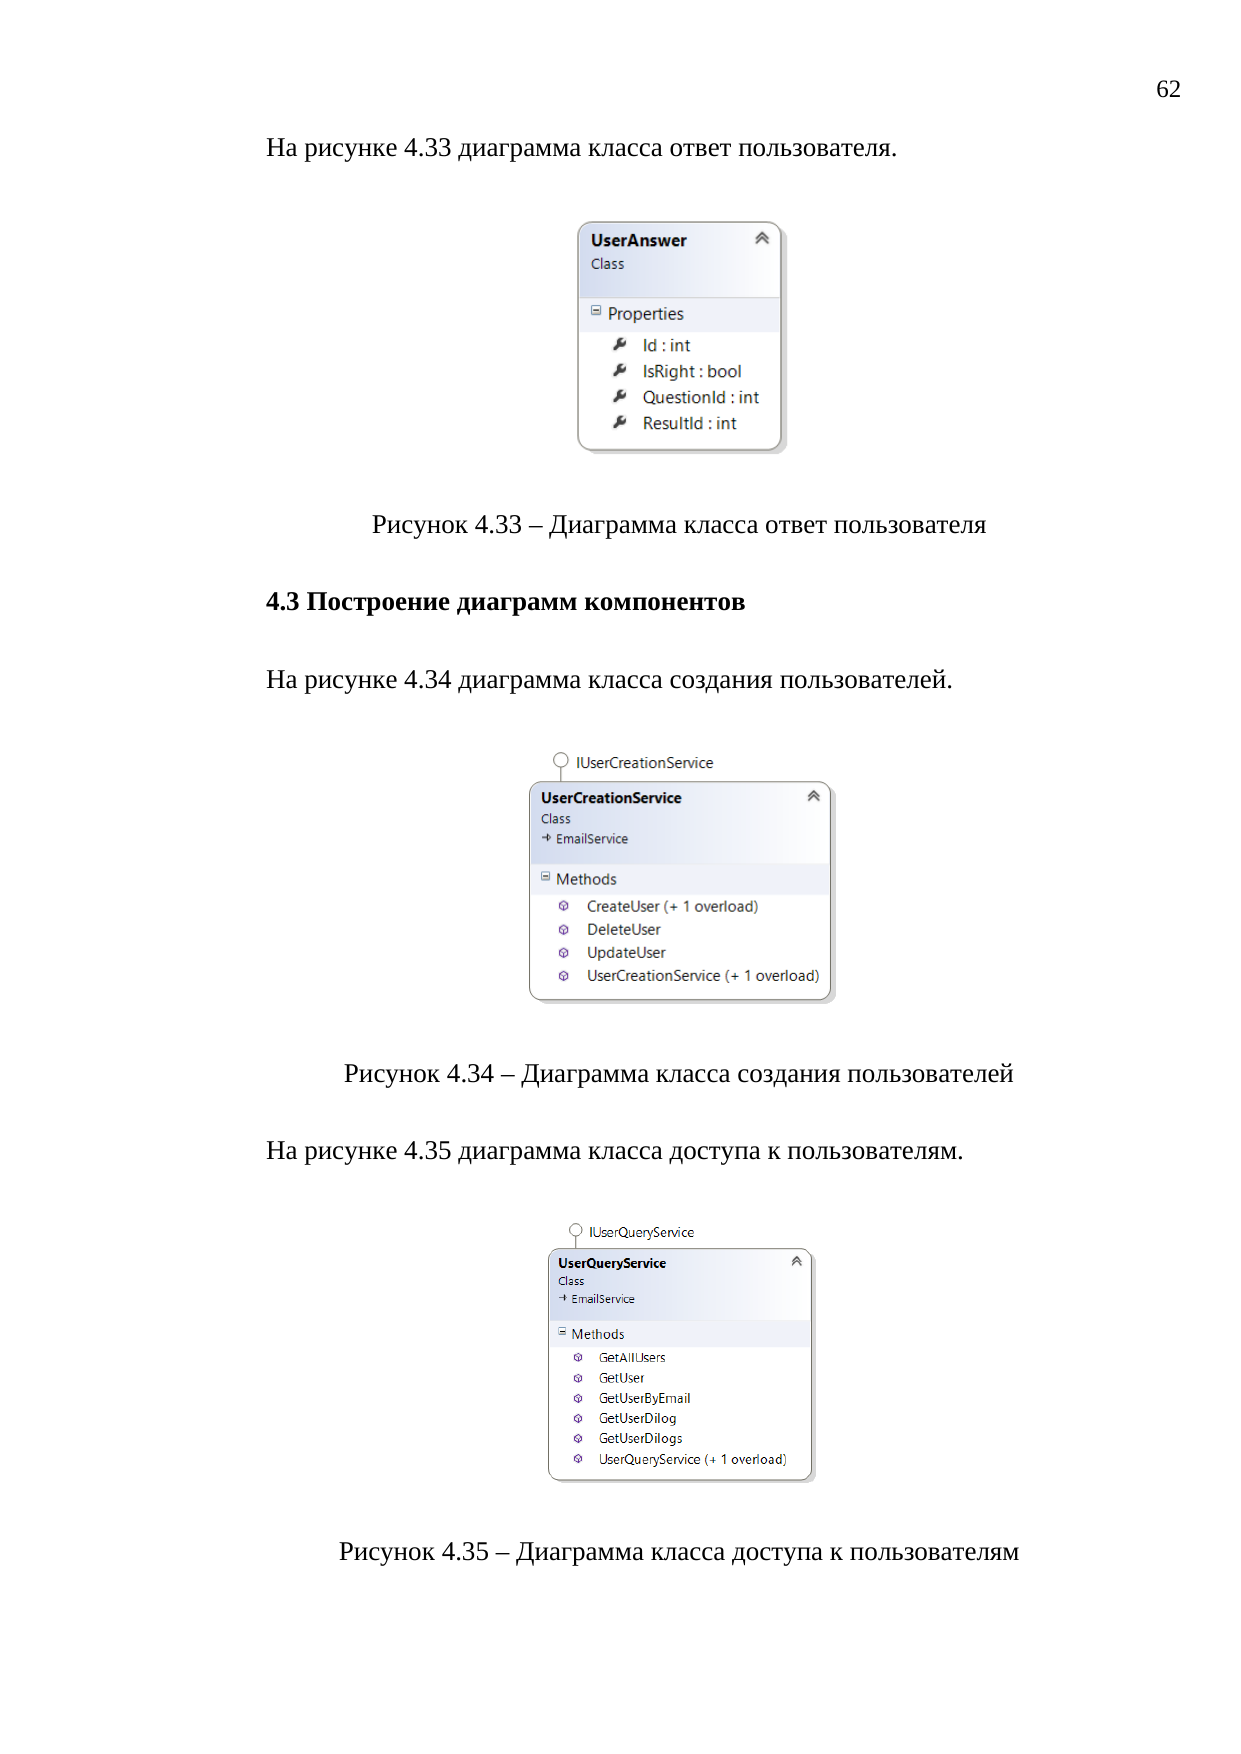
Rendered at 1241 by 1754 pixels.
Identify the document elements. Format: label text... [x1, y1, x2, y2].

text Рисунок 4.35 – Диаграмма класса доступа к пользователям [177, 1534, 1181, 1566]
picture [564, 208, 794, 462]
text 4.3 Построение диаграмм компонентов [177, 585, 1181, 617]
picture [537, 1212, 821, 1489]
text На рисунке 4.35 диаграмма класса доступа к пользователям. [177, 1134, 1181, 1166]
text На рисунке 4.33 диаграмма класса ответ пользователя. [177, 131, 1181, 162]
picture [517, 740, 842, 1011]
text Рисунок 4.34 – Диаграмма класса создания пользователей [177, 1057, 1181, 1088]
text Рисунок 4.33 – Диаграмма класса ответ пользователя [177, 508, 1181, 539]
text На рисунке 4.34 диаграмма класса создания пользователей. [177, 663, 1181, 694]
